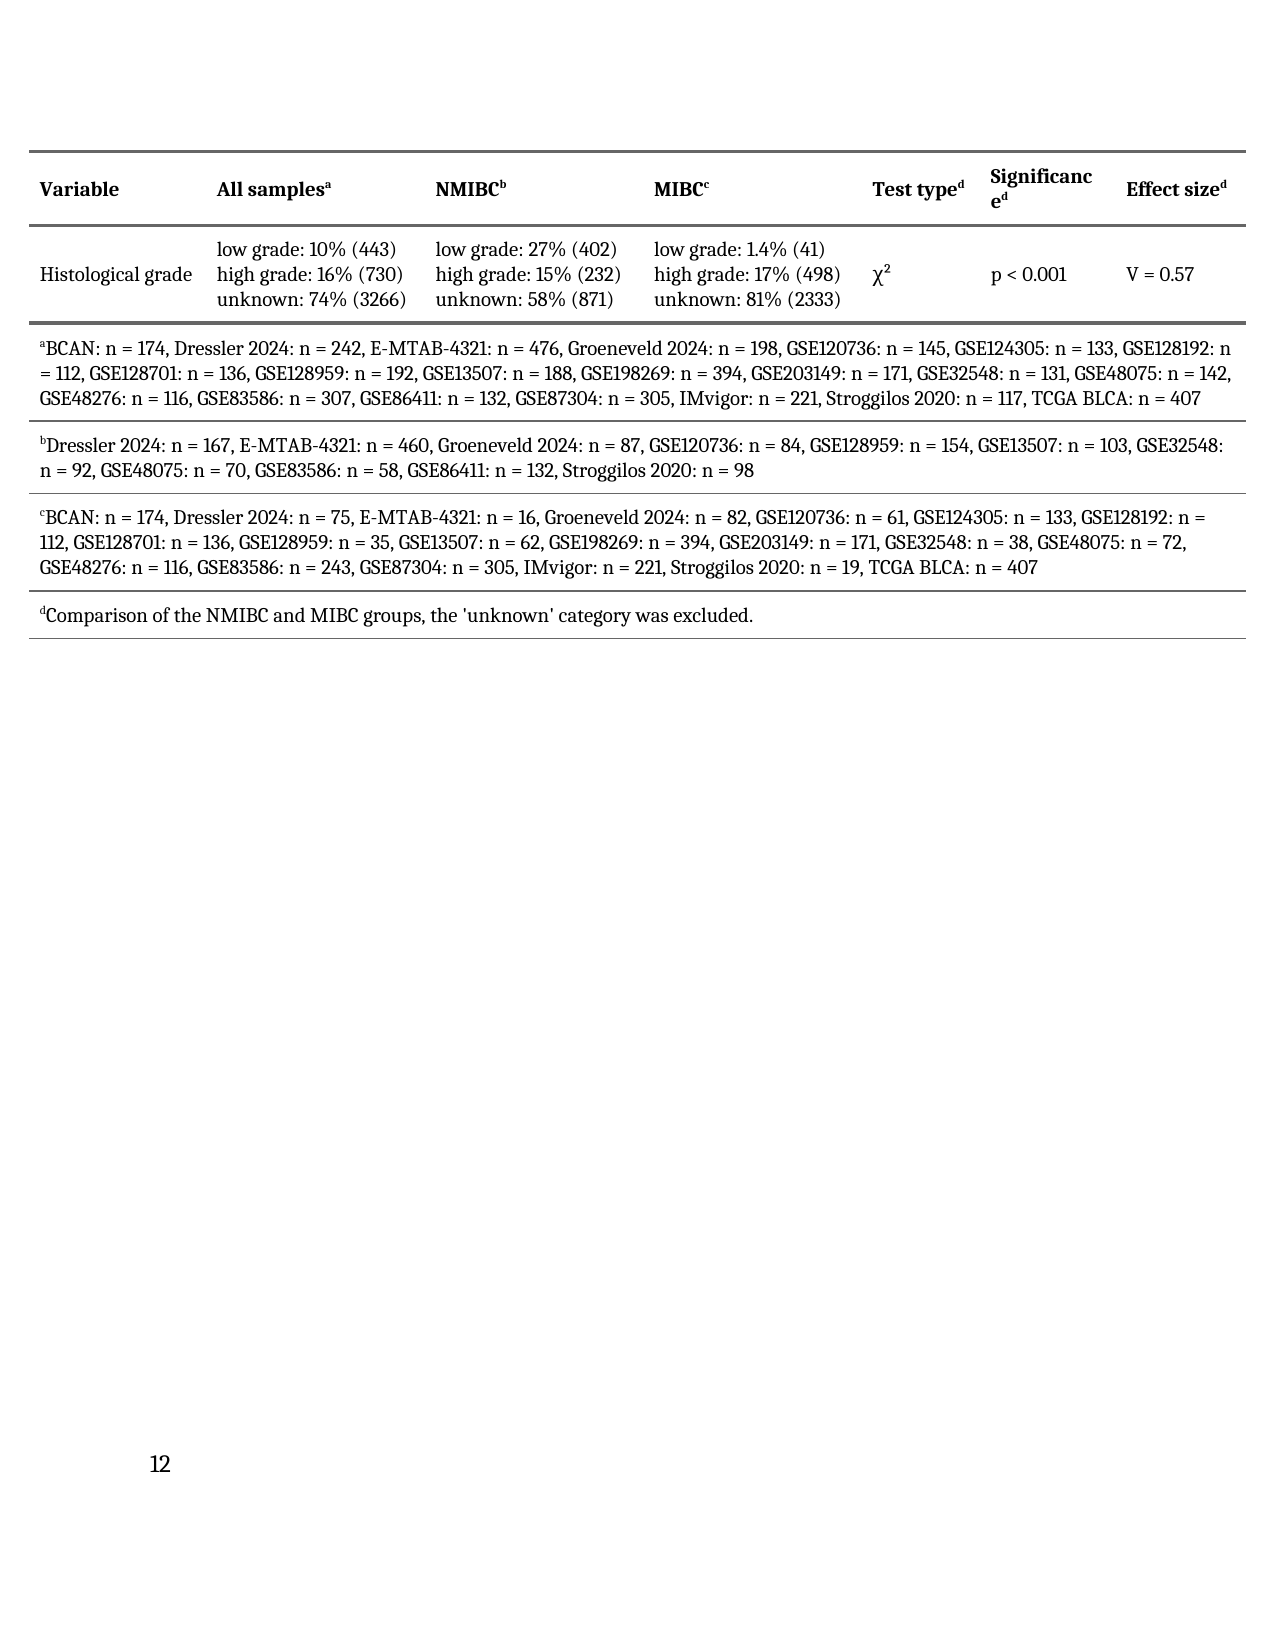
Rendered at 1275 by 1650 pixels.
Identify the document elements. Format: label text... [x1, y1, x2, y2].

table_cell V = 0.57 [1116, 227, 1246, 321]
table_cell aBCAN: n = 174, Dressler 2024: n = 242, E-MTAB-4321: n = 476, Groeneveld 2024: n = 198, GSE120736: n = 145, GSE124305: n = 133, GSE128192: n = 112, GSE128701: n = 136, GSE128959: n = 192, GSE13507: n = 188, GSE198269: n = 394, GSE203149: n = 171, GSE32548: n = 131, GSE48075: n = 142, GSE48276: n = 116, GSE83586: n = 307, GSE86411: n = 132, GSE87304: n = 305, IMvigor: n = 221, Stroggilos 2020: n = 117, TCGA BLCA: n = 407 [29, 325, 1246, 420]
table_cell bDressler 2024: n = 167, E-MTAB-4321: n = 460, Groeneveld 2024: n = 87, GSE120736: n = 84, GSE128959: n = 154, GSE13507: n = 103, GSE32548: n = 92, GSE48075: n = 70, GSE83586: n = 58, GSE86411: n = 132, Stroggilos 2020: n = 98 [29, 422, 1246, 493]
table_header Significanced [980, 153, 1116, 224]
table_cell Histological grade [29, 227, 206, 321]
table_cell low grade: 10% (443) high grade: 16% (730) unknown: 74% (3266) [206, 227, 425, 321]
table_cell dComparison of the NMIBC and MIBC groups, the 'unknown' category was excluded. [29, 592, 1246, 637]
table_cell cBCAN: n = 174, Dressler 2024: n = 75, E-MTAB-4321: n = 16, Groeneveld 2024: n = 82, GSE120736: n = 61, GSE124305: n = 133, GSE128192: n = 112, GSE128701: n = 136, GSE128959: n = 35, GSE13507: n = 62, GSE198269: n = 394, GSE203149: n = 171, GSE32548: n = 38, GSE48075: n = 72, GSE48276: n = 116, GSE83586: n = 243, GSE87304: n = 305, IMvigor: n = 221, Stroggilos 2020: n = 19, TCGA BLCA: n = 407 [29, 494, 1246, 590]
table_cell χ² [862, 227, 980, 321]
table_header NMIBCb [425, 153, 643, 224]
table_cell low grade: 1.4% (41) high grade: 17% (498) unknown: 81% (2333) [644, 227, 862, 321]
table_header Test typed [862, 153, 980, 224]
table_cell low grade: 27% (402) high grade: 15% (232) unknown: 58% (871) [425, 227, 643, 321]
table_header Effect sized [1116, 153, 1246, 224]
table_header Variable [29, 153, 206, 224]
table_header All samplesa [206, 153, 425, 224]
table_cell p < 0.001 [980, 227, 1116, 321]
table_header MIBCc [644, 153, 862, 224]
